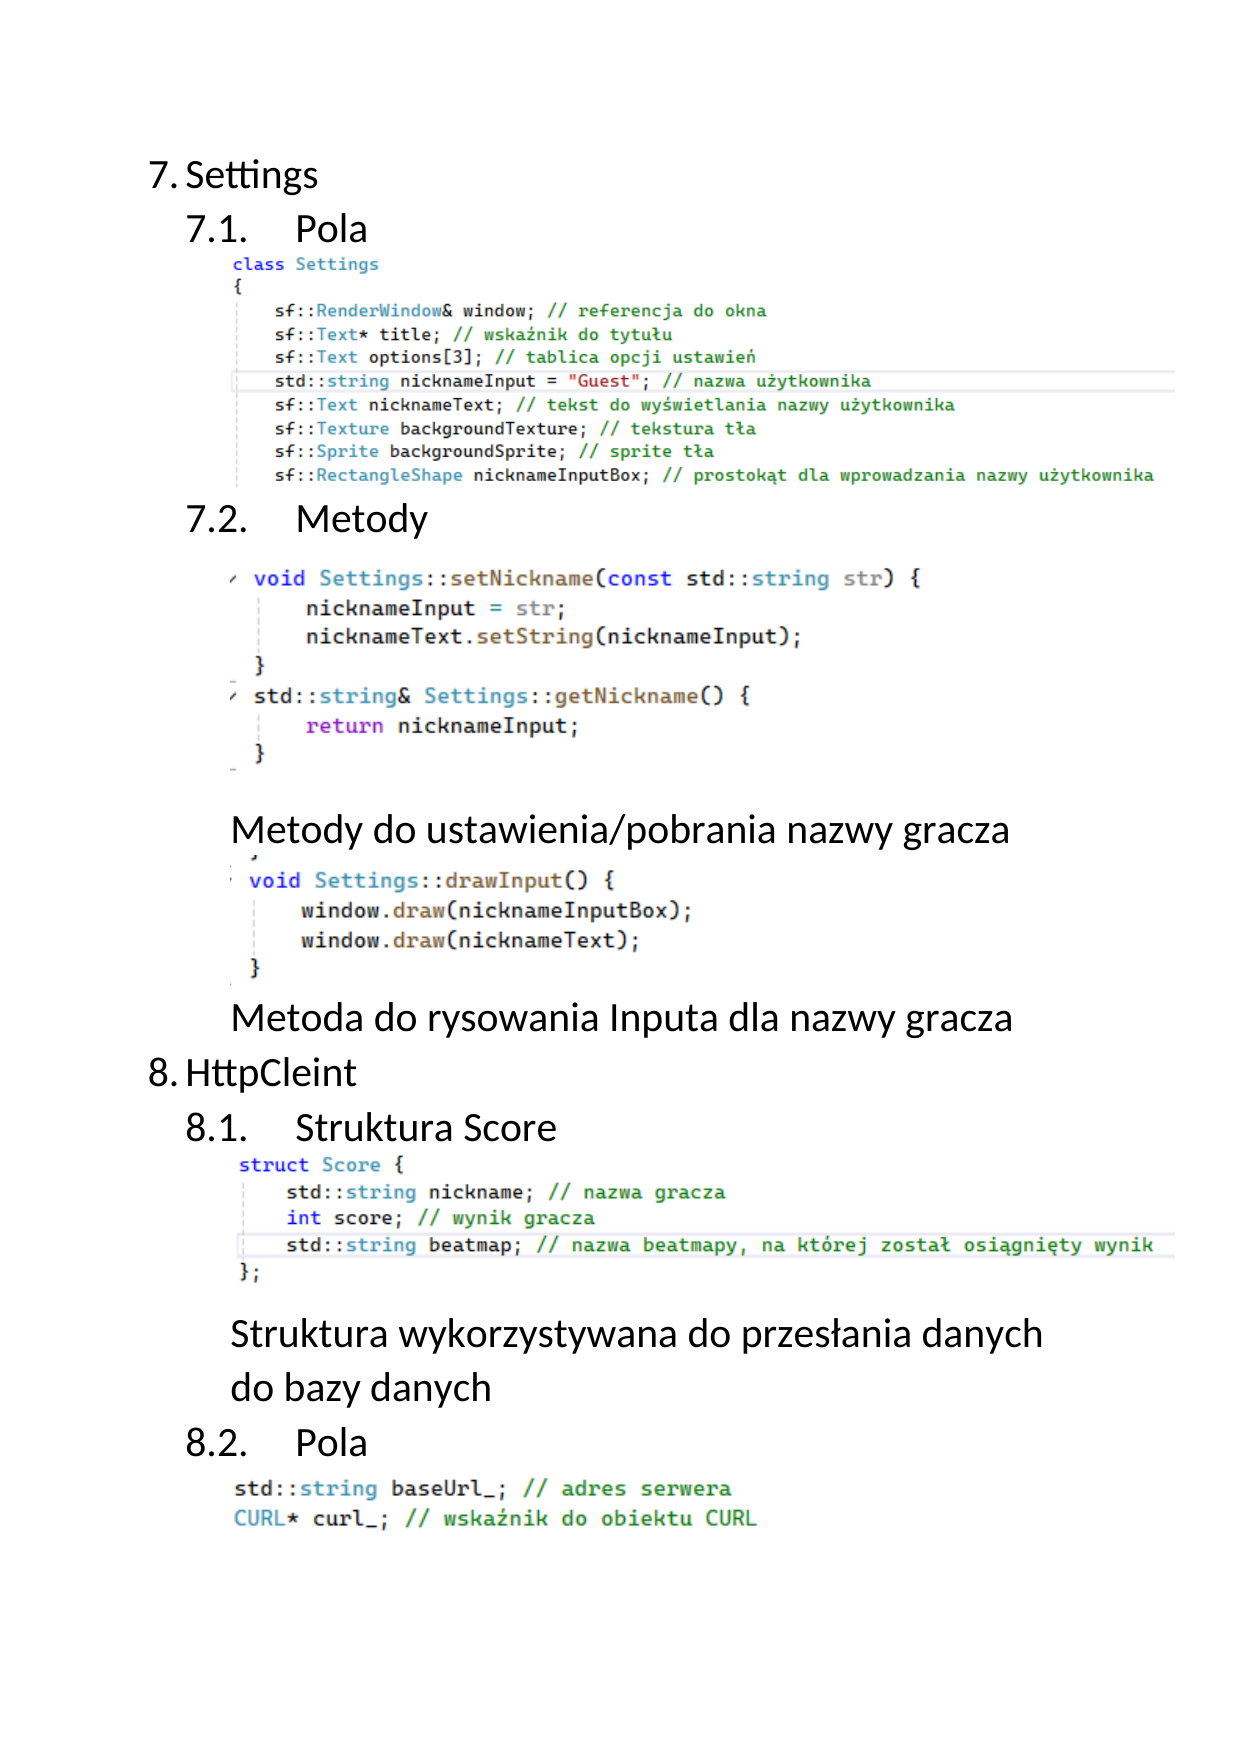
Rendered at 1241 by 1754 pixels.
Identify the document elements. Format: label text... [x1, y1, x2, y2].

picture [230, 255, 1175, 491]
picture [230, 545, 976, 799]
list HttpCleint [148, 1046, 1093, 1097]
list Settings [148, 148, 1093, 198]
picture [230, 855, 707, 987]
picture [230, 1469, 771, 1548]
picture [230, 1153, 1175, 1303]
